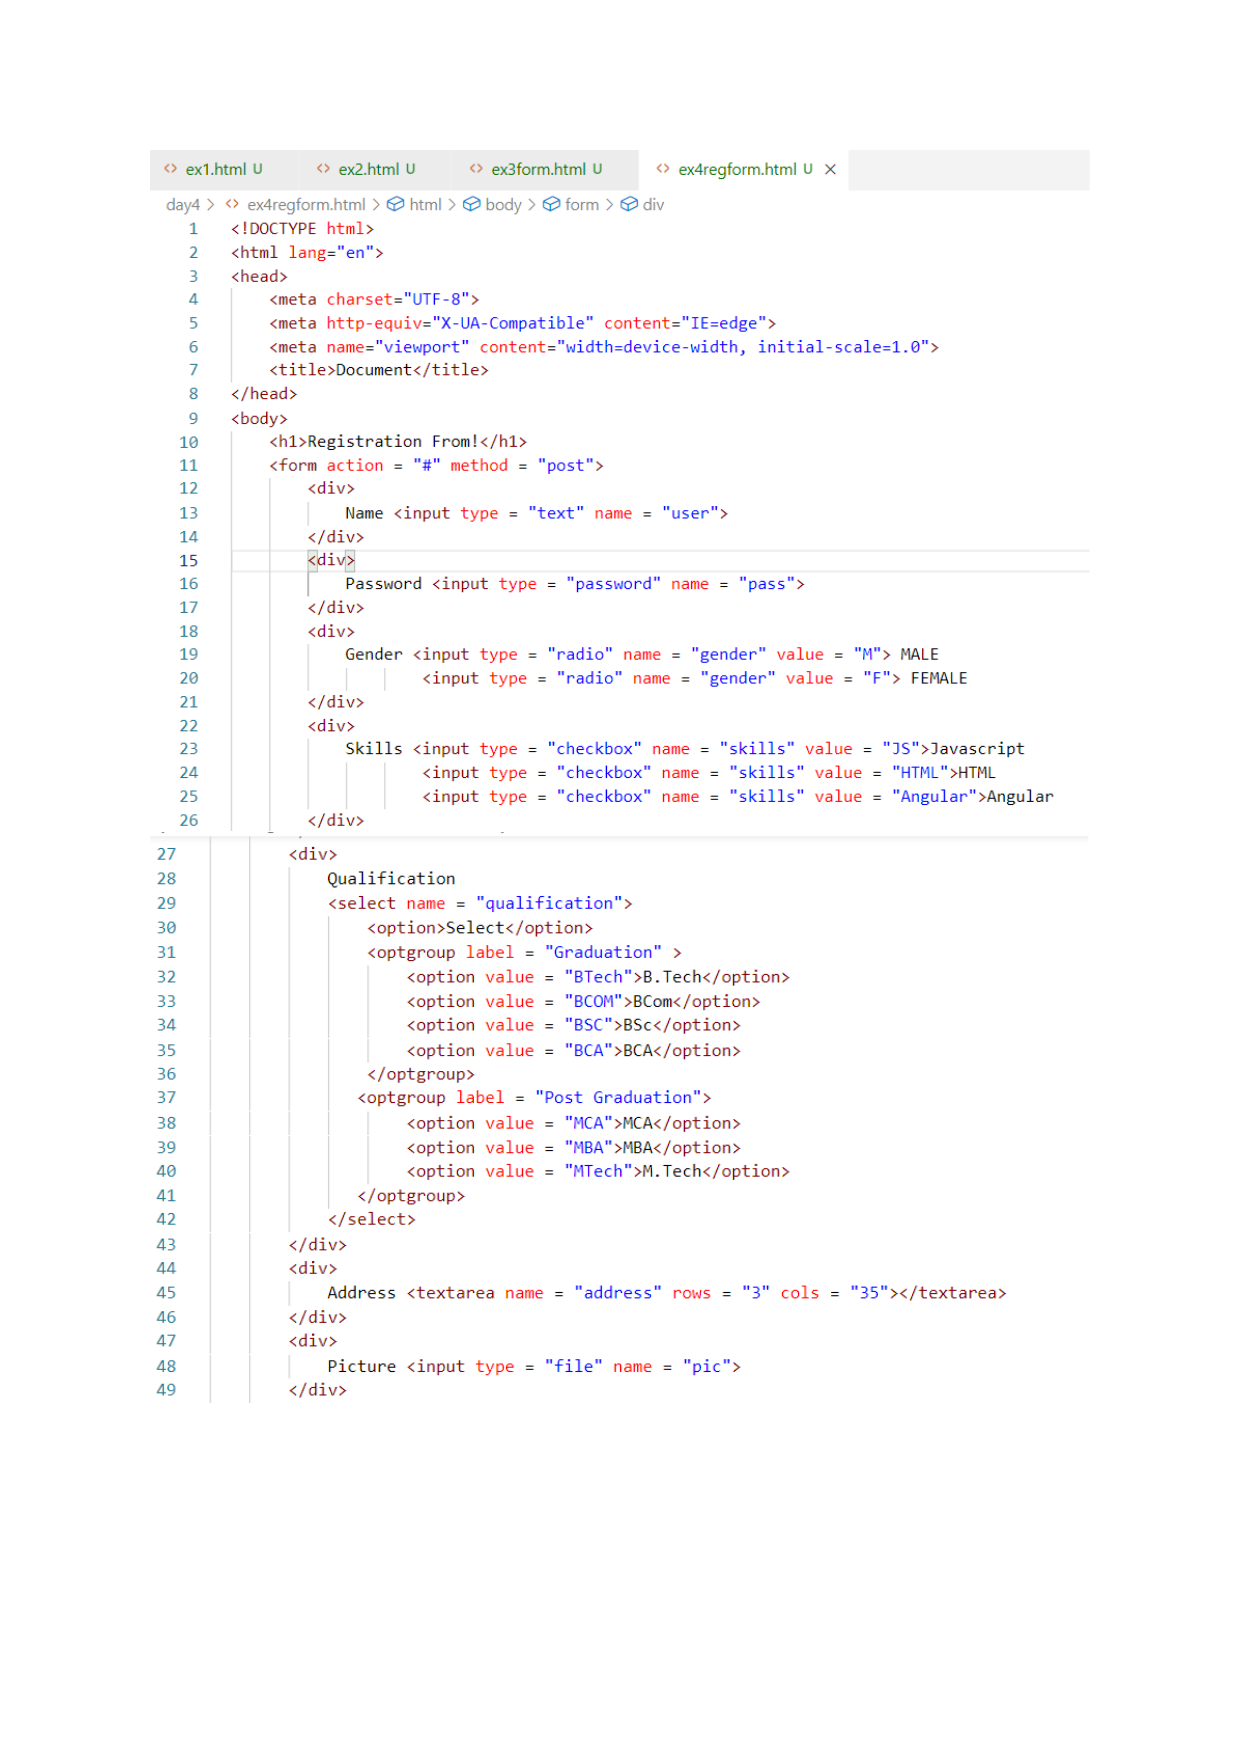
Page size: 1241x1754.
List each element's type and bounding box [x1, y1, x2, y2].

picture [150, 832, 1089, 1403]
picture [150, 150, 1090, 831]
